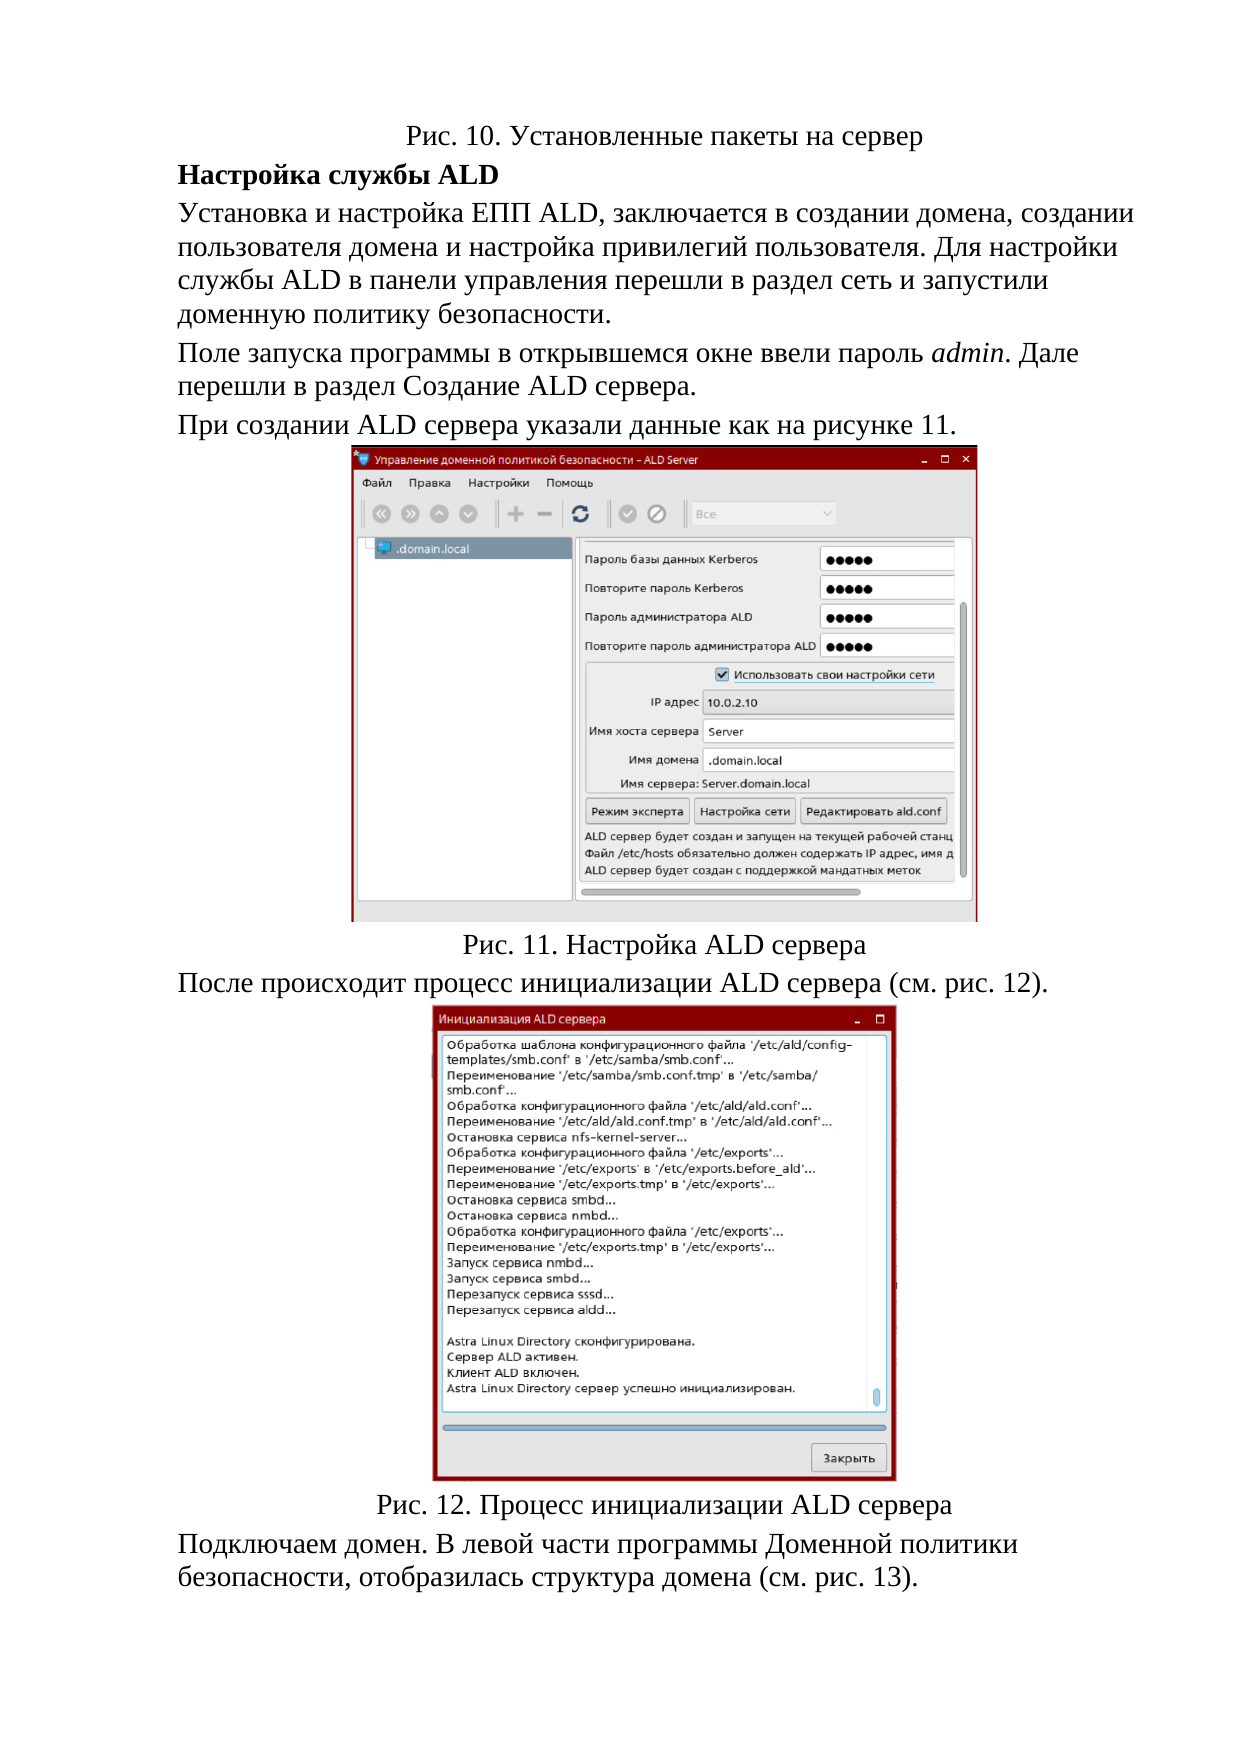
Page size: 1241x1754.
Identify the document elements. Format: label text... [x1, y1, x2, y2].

picture [431, 1004, 898, 1482]
text После происходит процесс инициализации ALD сервера (см. рис. 12). [177, 965, 1152, 999]
text Установка и настройка ЕПП ALD, заключается в создании домена, создании пользователя домена и настройка привилегий пользователя. Для настройки службы ALD в панели управления перешли в раздел сеть и запустили доменную политику безопасности. [177, 195, 1152, 329]
picture [351, 445, 978, 922]
text Рис. 10. Установленные пакеты на сервер [177, 118, 1152, 152]
text Подключаем домен. В левой части программы Доменной политики безопасности, отобразилась структура домена (см. рис. 13). [177, 1526, 1152, 1593]
text Поле запуска программы в открывшемся окне ввели пароль admin. Дале перешли в раздел Создание ALD сервера. [177, 335, 1152, 402]
text Настройка службы ALD [177, 157, 1152, 190]
text При создании ALD сервера указали данные как на рисунке 11. [177, 407, 1152, 440]
text Рис. 12. Процесс инициализации ALD сервера [177, 1487, 1152, 1521]
text Рис. 11. Настройка ALD сервера [177, 927, 1152, 960]
